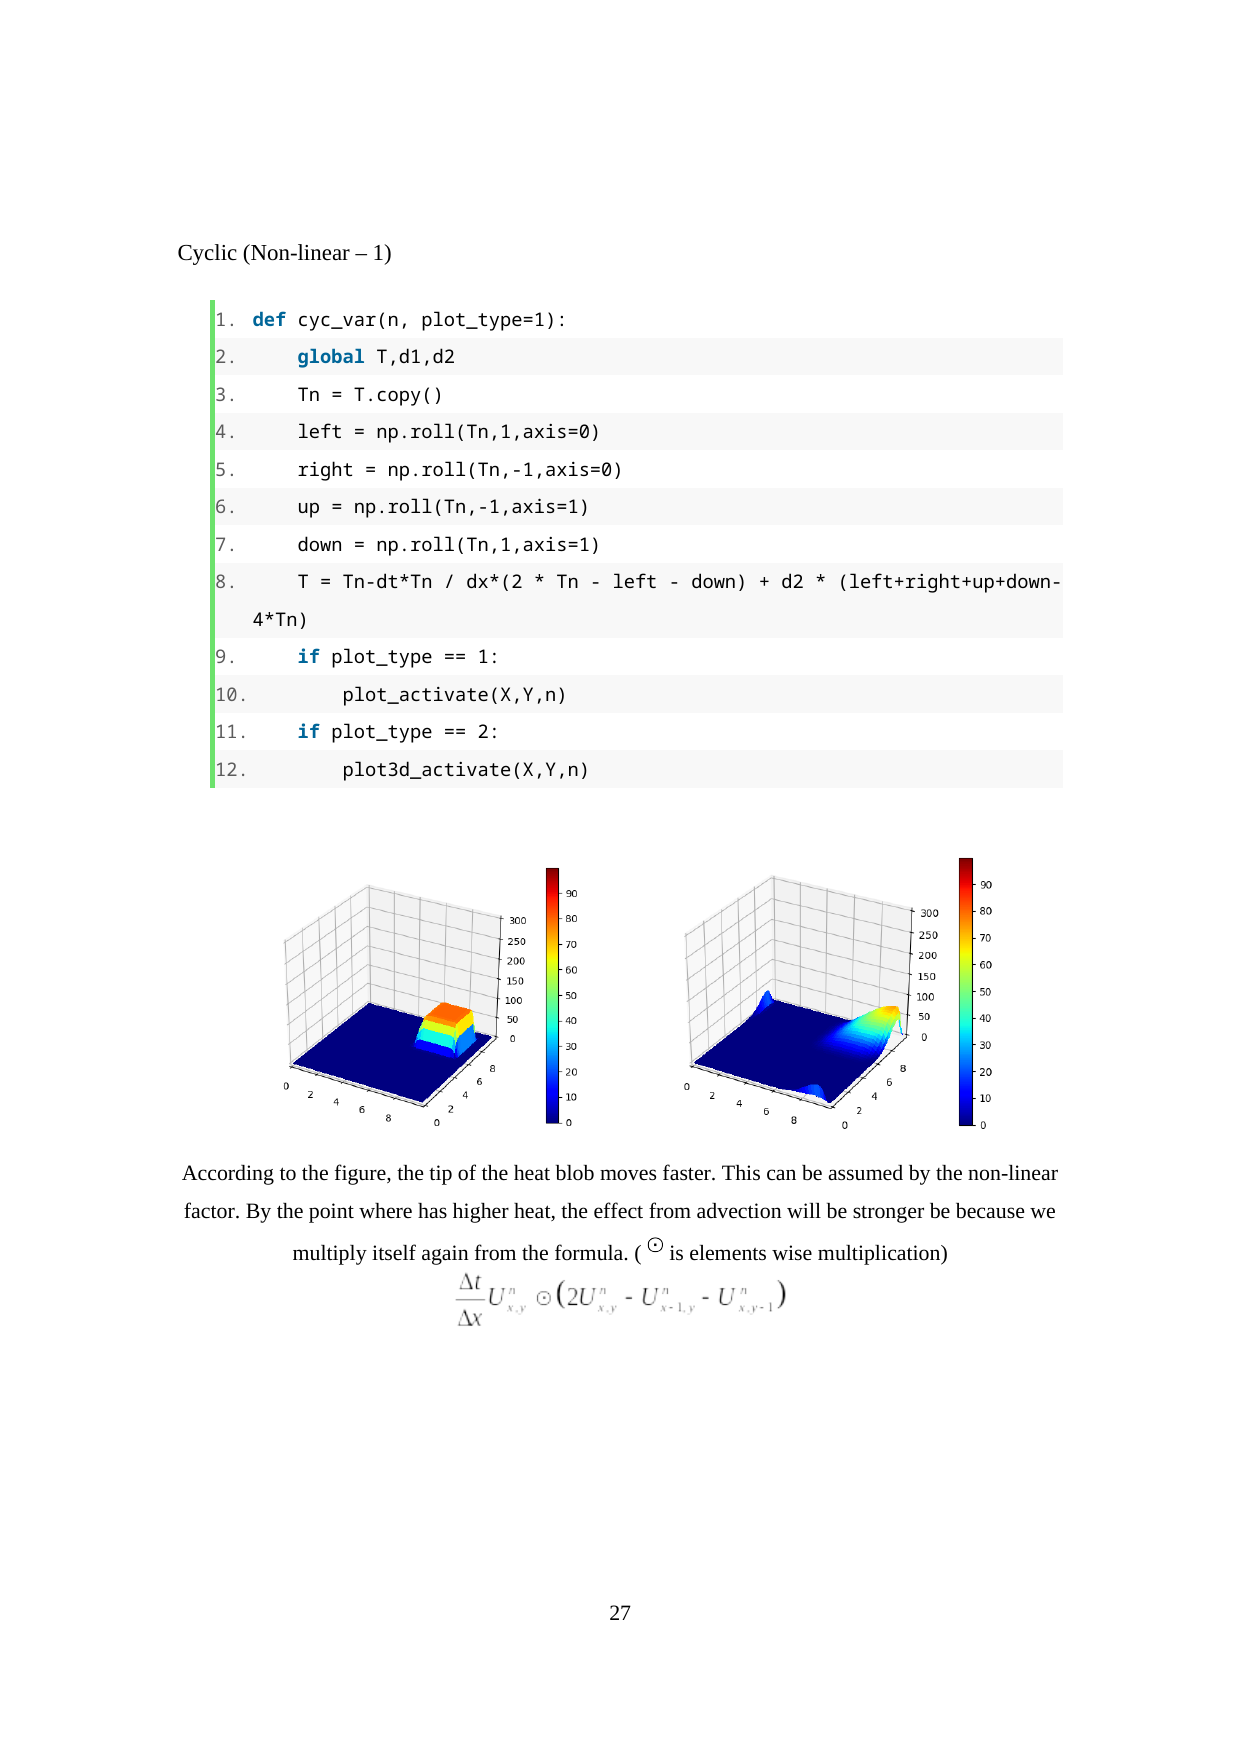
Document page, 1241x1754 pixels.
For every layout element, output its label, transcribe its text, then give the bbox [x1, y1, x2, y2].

list right = np.roll(Tn,-1,axis=0) [215, 450, 1063, 488]
list down = np.roll(Tn,1,axis=1) [215, 525, 1063, 563]
list Tn = T.copy() [215, 375, 1063, 413]
list up = np.roll(Tn,-1,axis=1) [215, 488, 1063, 525]
subtitle Cyclic (Non-linear – 1) [177, 233, 1063, 271]
list if plot_type == 1: [215, 638, 1063, 675]
list T = Tn-dt*Tn / dx*(2 * Tn - left - down) + d2 * (left+right+up+down-4*Tn) [215, 563, 1063, 638]
list left = np.roll(Tn,1,axis=0) [215, 413, 1063, 450]
list def cyc_var(n, plot_type=1): [215, 300, 1063, 338]
list global T,d1,d2 [215, 338, 1063, 375]
text According to the figure, the tip of the heat blob moves faster. This can be assumed by the non-linear factor. By the point where has higher heat, the effect from advection will be stronger be because we multiply itself again from the formula. (is elements wise multiplication) [177, 1154, 1063, 1267]
list plot_activate(X,Y,n) [215, 675, 1063, 713]
list plot3d_activate(X,Y,n) [215, 750, 1063, 788]
list if plot_type == 2: [215, 713, 1063, 750]
picture [206, 821, 1035, 1149]
